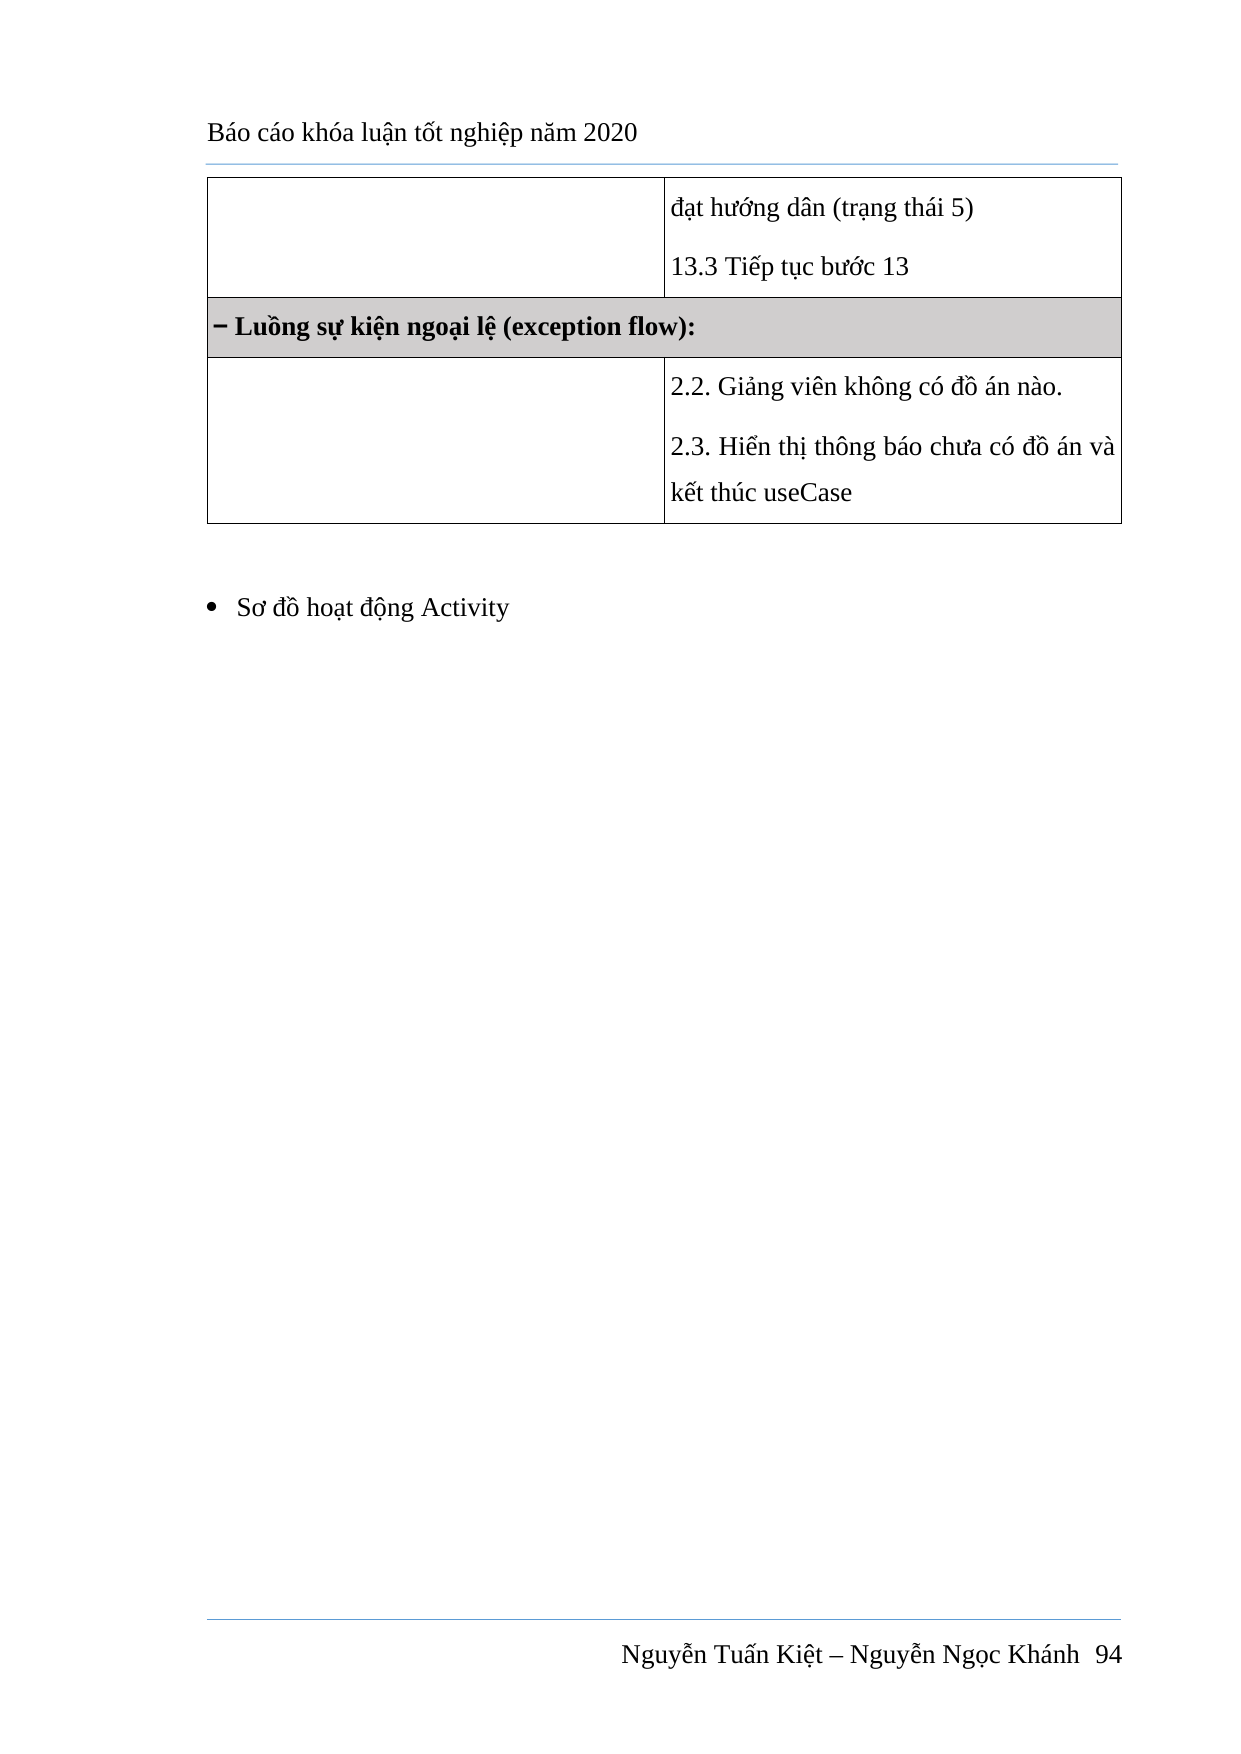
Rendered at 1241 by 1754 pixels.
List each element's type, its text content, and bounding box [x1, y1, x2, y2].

table_cell [208, 358, 664, 523]
table_cell 2.2. Giảng viên không có đồ án nào. 2.3. Hiển thị thông báo chưa có đồ án và kết thúc useCase [665, 358, 1121, 523]
text Sơ đồ hoạt động Activity [207, 591, 1122, 623]
table_cell Luồng sự kiện ngoại lệ (exception flow): [208, 298, 1121, 357]
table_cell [665, 178, 1121, 297]
table_cell [208, 178, 664, 297]
